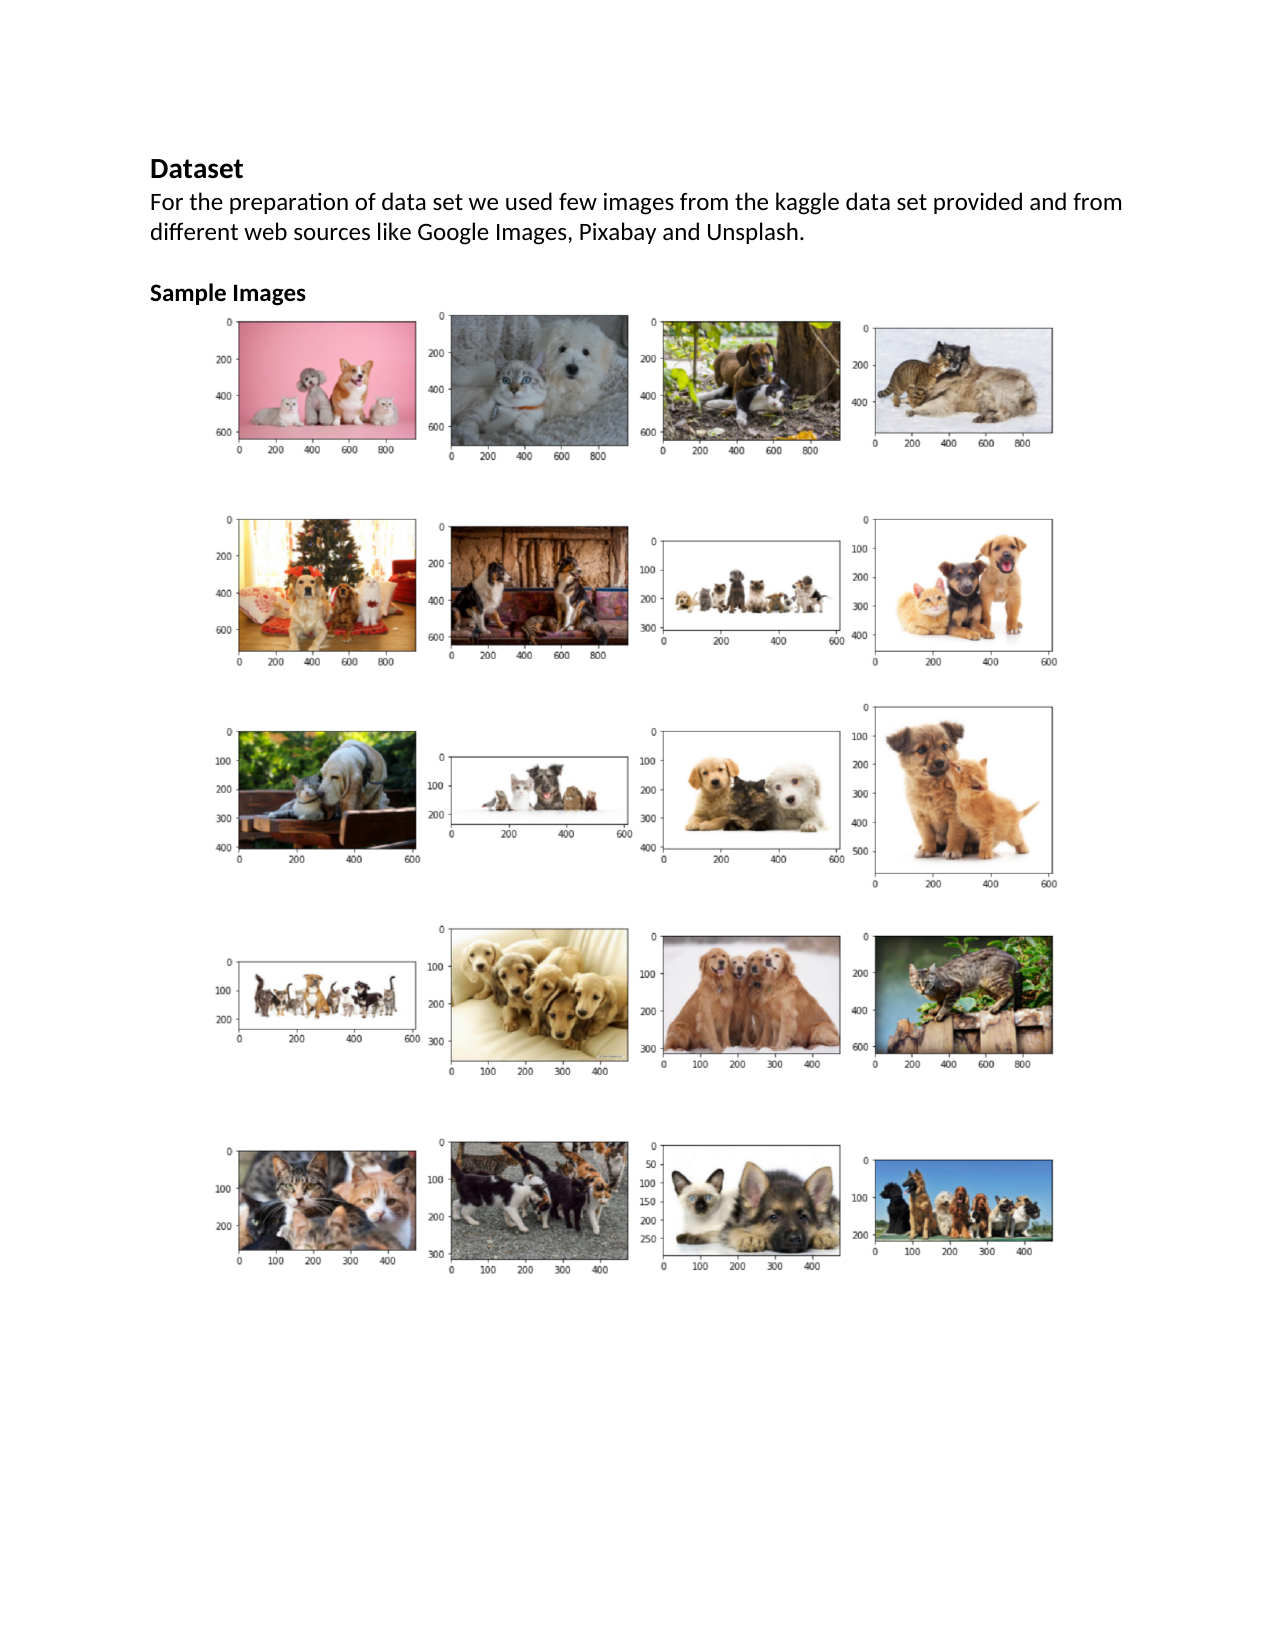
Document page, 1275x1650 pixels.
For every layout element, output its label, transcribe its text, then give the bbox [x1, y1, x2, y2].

text Sample Images [150, 277, 1125, 307]
picture [150, 307, 1125, 1279]
text Dataset [150, 150, 1125, 186]
text For the preparation of data set we used few images from the kaggle data set provided and from different web sources like Google Images, Pixabay and Unsplash. [150, 186, 1125, 247]
